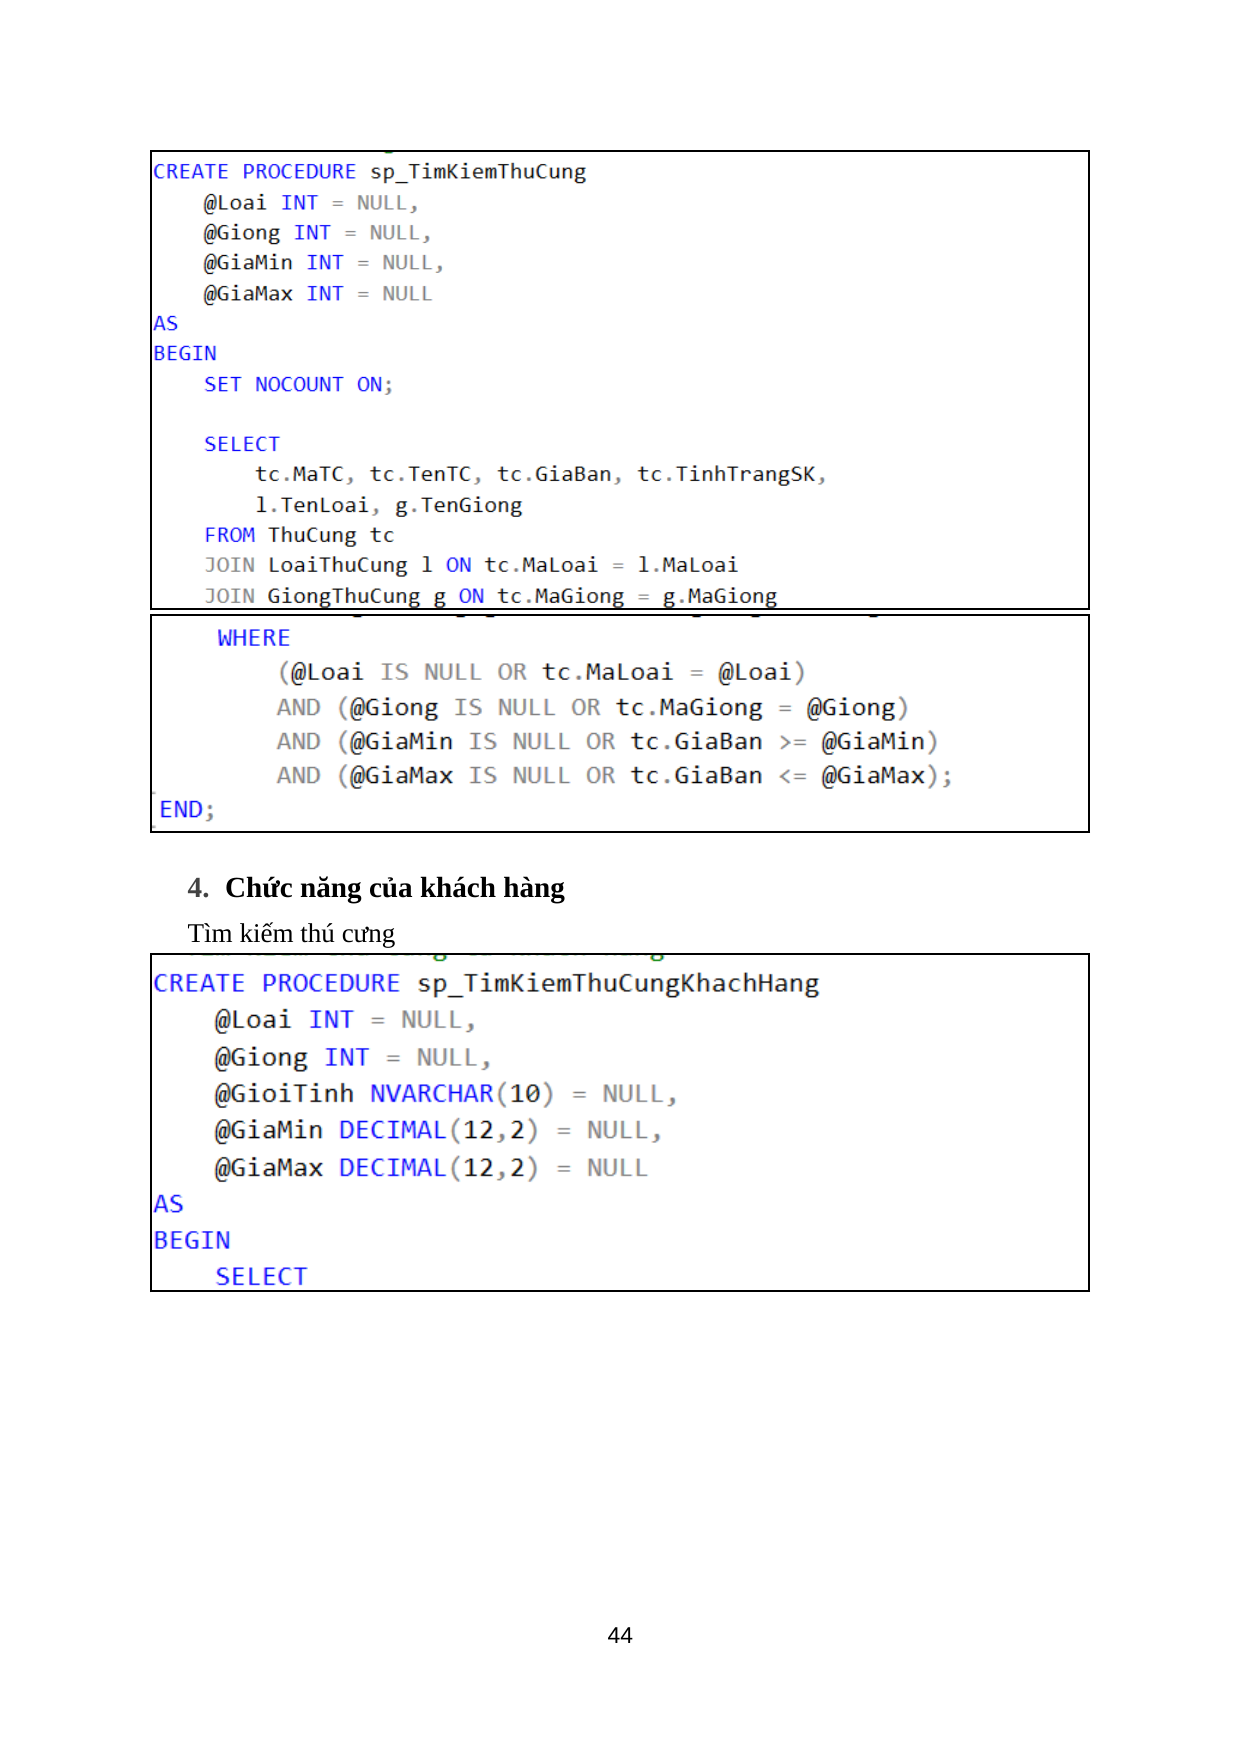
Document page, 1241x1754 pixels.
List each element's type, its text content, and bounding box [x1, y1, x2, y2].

picture [152, 616, 1088, 831]
subtitle Chức năng của khách hàng [187, 870, 1090, 904]
picture [152, 955, 1088, 1290]
text Tìm kiếm thú cưng [150, 917, 1090, 948]
picture [152, 152, 1088, 608]
